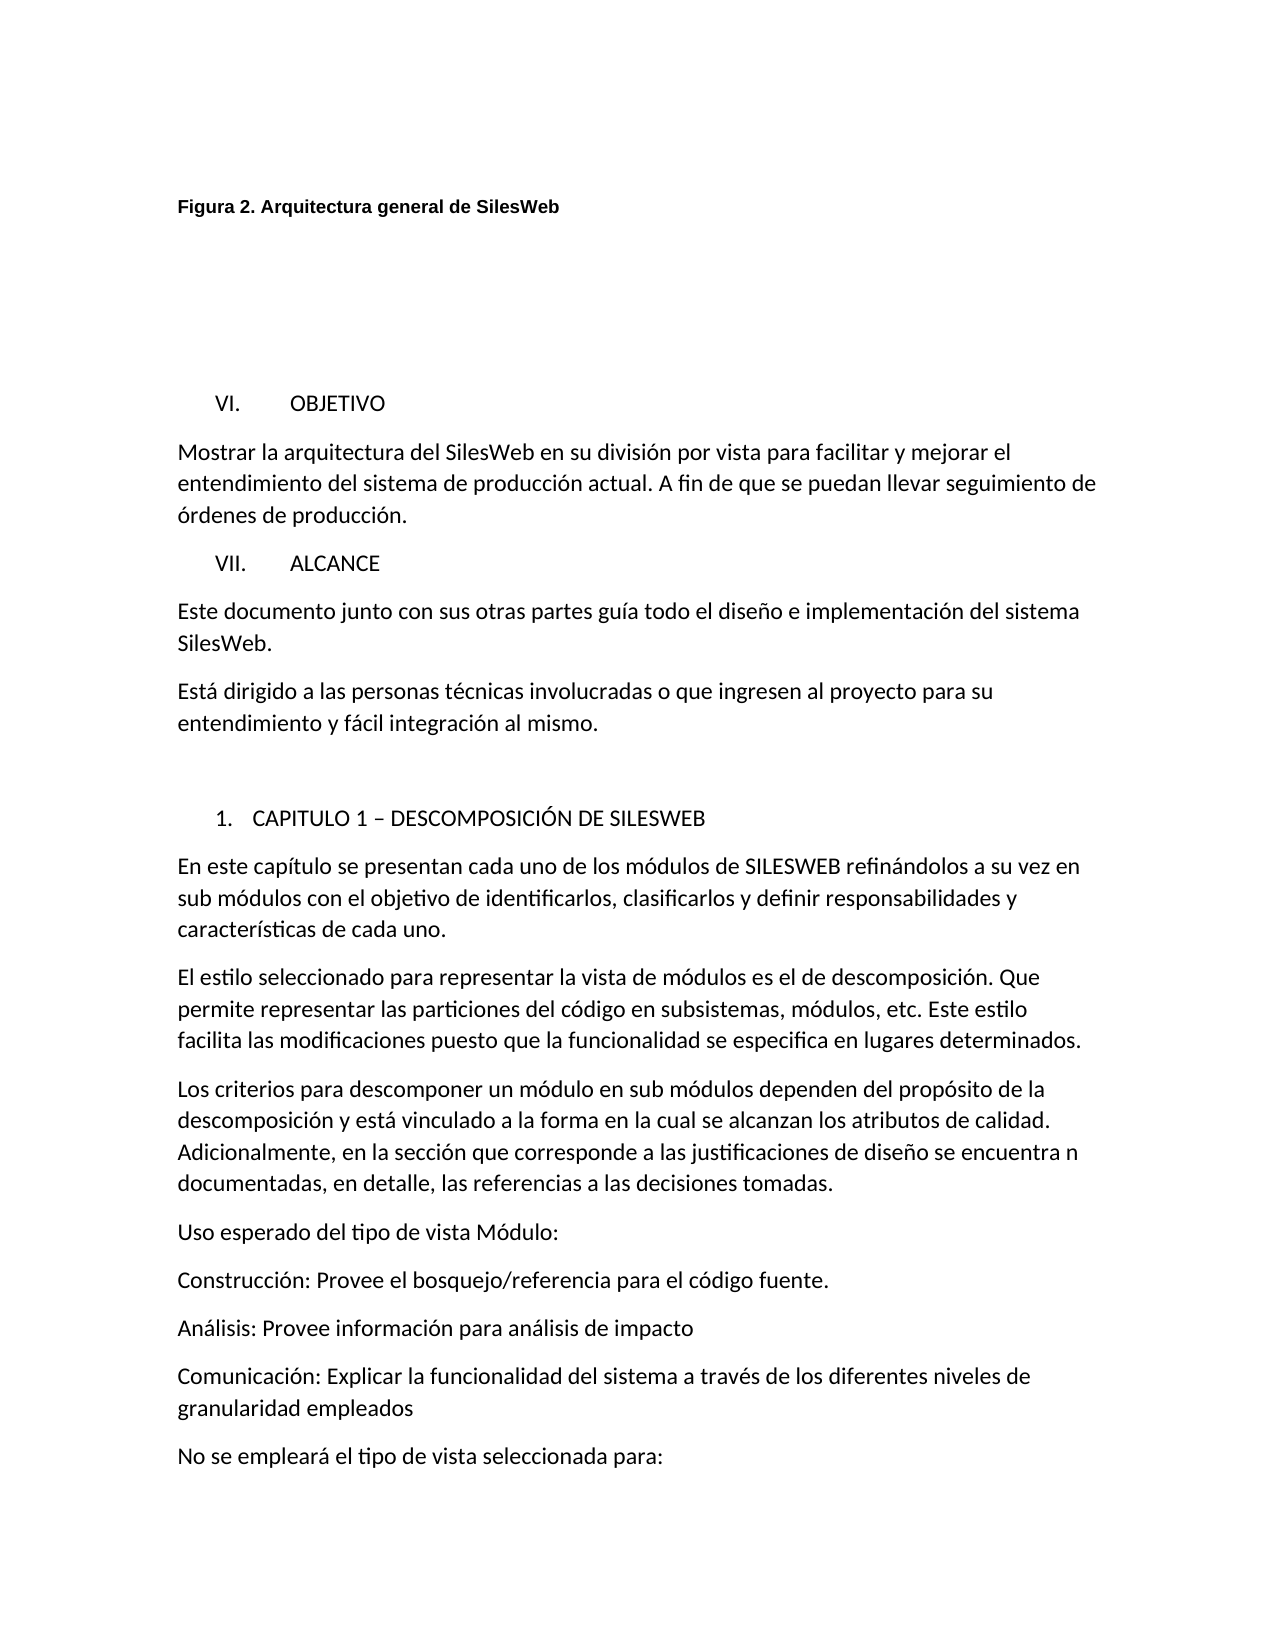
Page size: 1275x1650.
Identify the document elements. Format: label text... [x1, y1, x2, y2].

text El estilo seleccionado para representar la vista de módulos es el de descomposición. Que permite representar las particiones del código en subsistemas, módulos, etc. Este estilo facilita las modificaciones puesto que la funcionalidad se especifica en lugares determinados. [177, 962, 1098, 1055]
text Está dirigido a las personas técnicas involucradas o que ingresen al proyecto para su entendimiento y fácil integración al mismo. [177, 676, 1098, 737]
text Construcción: Provee el bosquejo/referencia para el código fuente. [177, 1265, 1098, 1294]
list ALCANCE [215, 548, 1098, 577]
text No se empleará el tipo de vista seleccionada para: [177, 1441, 1098, 1470]
text Figura 2. Arquitectura general de SilesWeb [177, 196, 1098, 217]
text Este documento junto con sus otras partes guía todo el diseño e implementación del sistema SilesWeb. [177, 596, 1098, 657]
text Mostrar la arquitectura del SilesWeb en su división por vista para facilitar y mejorar el entendimiento del sistema de producción actual. A fin de que se puedan llevar seguimiento de órdenes de producción. [177, 437, 1098, 529]
text Comunicación: Explicar la funcionalidad del sistema a través de los diferentes niveles de granularidad empleados [177, 1361, 1098, 1422]
text En este capítulo se presentan cada uno de los módulos de SILESWEB refinándolos a su vez en sub módulos con el objetivo de identificarlos, clasificarlos y definir responsabilidades y características de cada uno. [177, 851, 1098, 943]
list OBJETIVO [215, 388, 1098, 418]
text Uso esperado del tipo de vista Módulo: [177, 1217, 1098, 1246]
text Los criterios para descomponer un módulo en sub módulos dependen del propósito de la descomposición y está vinculado a la forma en la cual se alcanzan los atributos de calidad. Adicionalmente, en la sección que corresponde a las justificaciones de diseño se encuentra n documentadas, en detalle, las referencias a las decisiones tomadas. [177, 1074, 1098, 1198]
text Análisis: Provee información para análisis de impacto [177, 1313, 1098, 1342]
list CAPITULO 1 – DESCOMPOSICIÓN DE SILESWEB [215, 803, 1098, 832]
